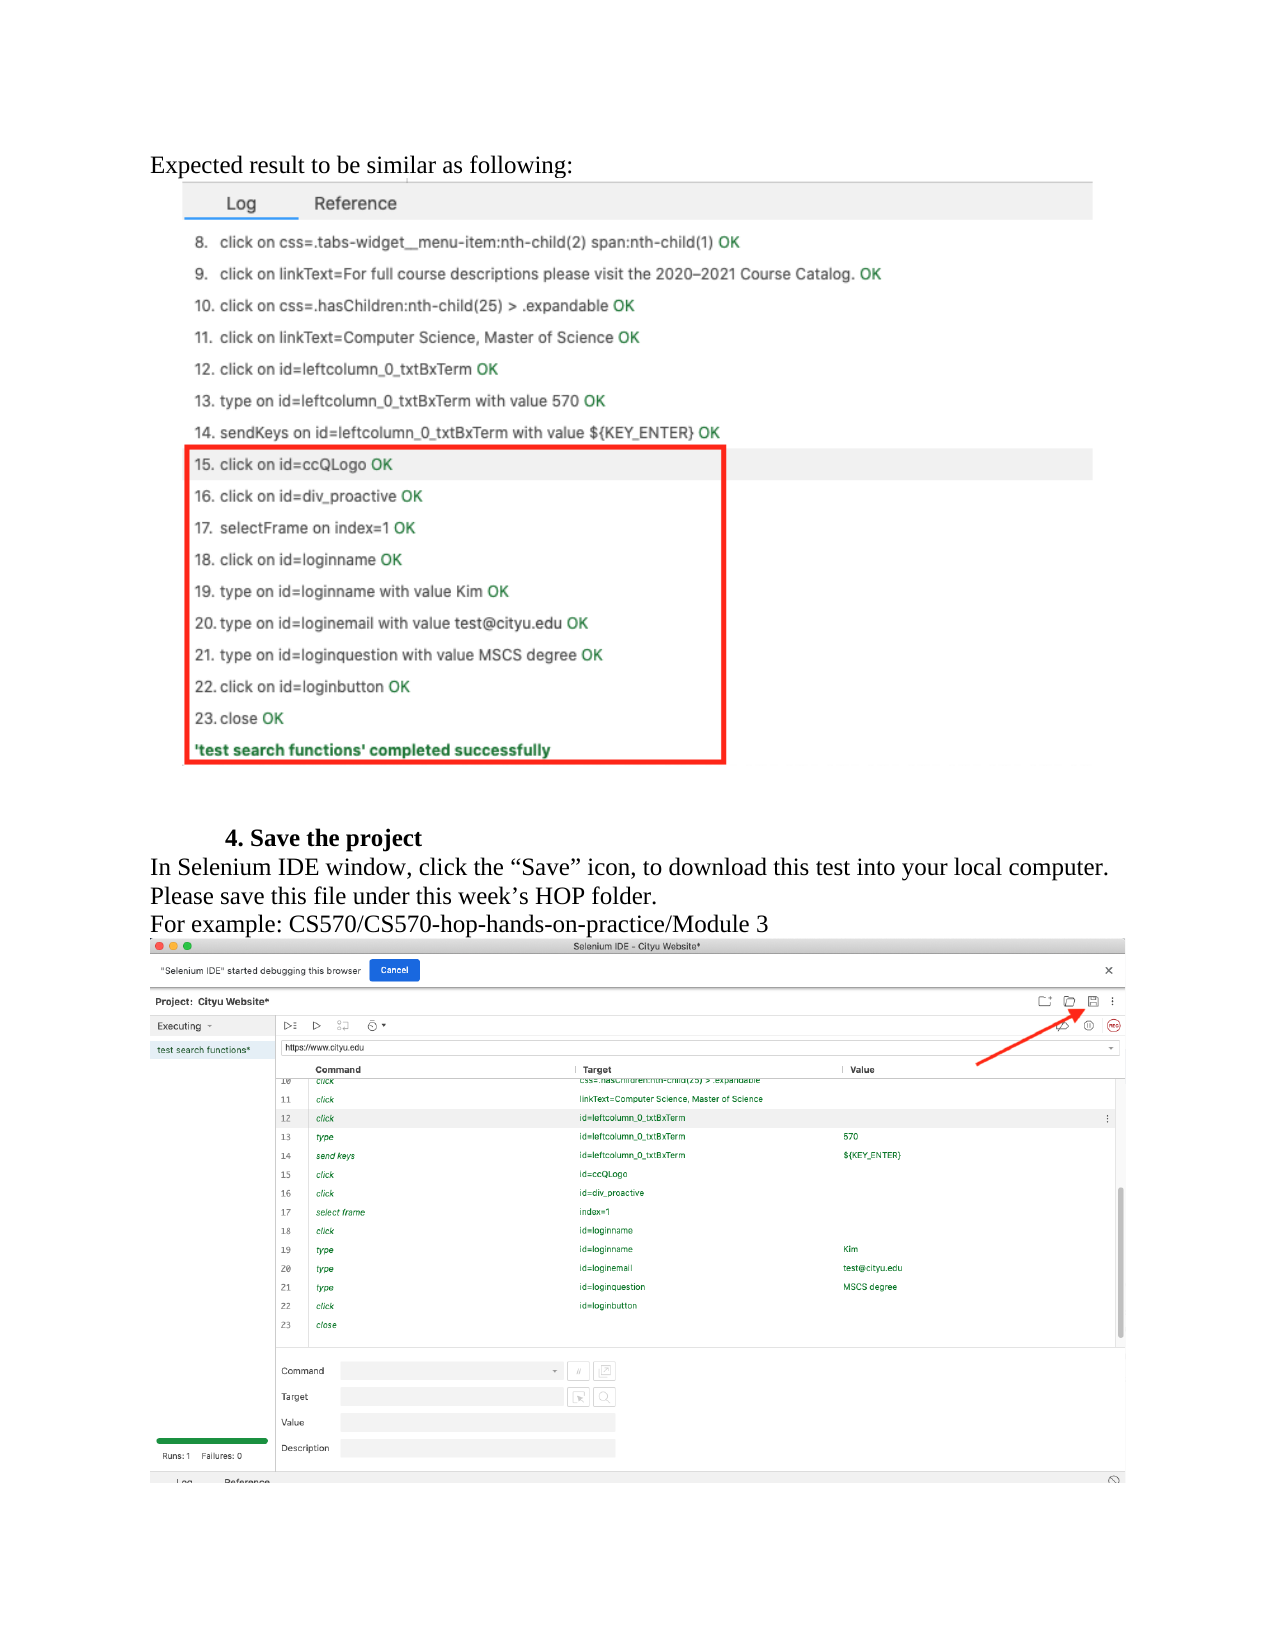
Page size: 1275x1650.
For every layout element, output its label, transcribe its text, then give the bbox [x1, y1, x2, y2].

picture [150, 938, 1125, 1483]
text In Selenium IDE window, click the “Save” icon, to download this test into your local computer. Please save this file under this week’s HOP folder. [150, 852, 1125, 909]
text 4. Save the project [225, 823, 1125, 852]
picture [182, 178, 1093, 766]
text For example: CS570/CS570-hop-hands-on-practice/Module 3 [150, 909, 1125, 938]
text Expected result to be similar as following: [150, 150, 1125, 179]
